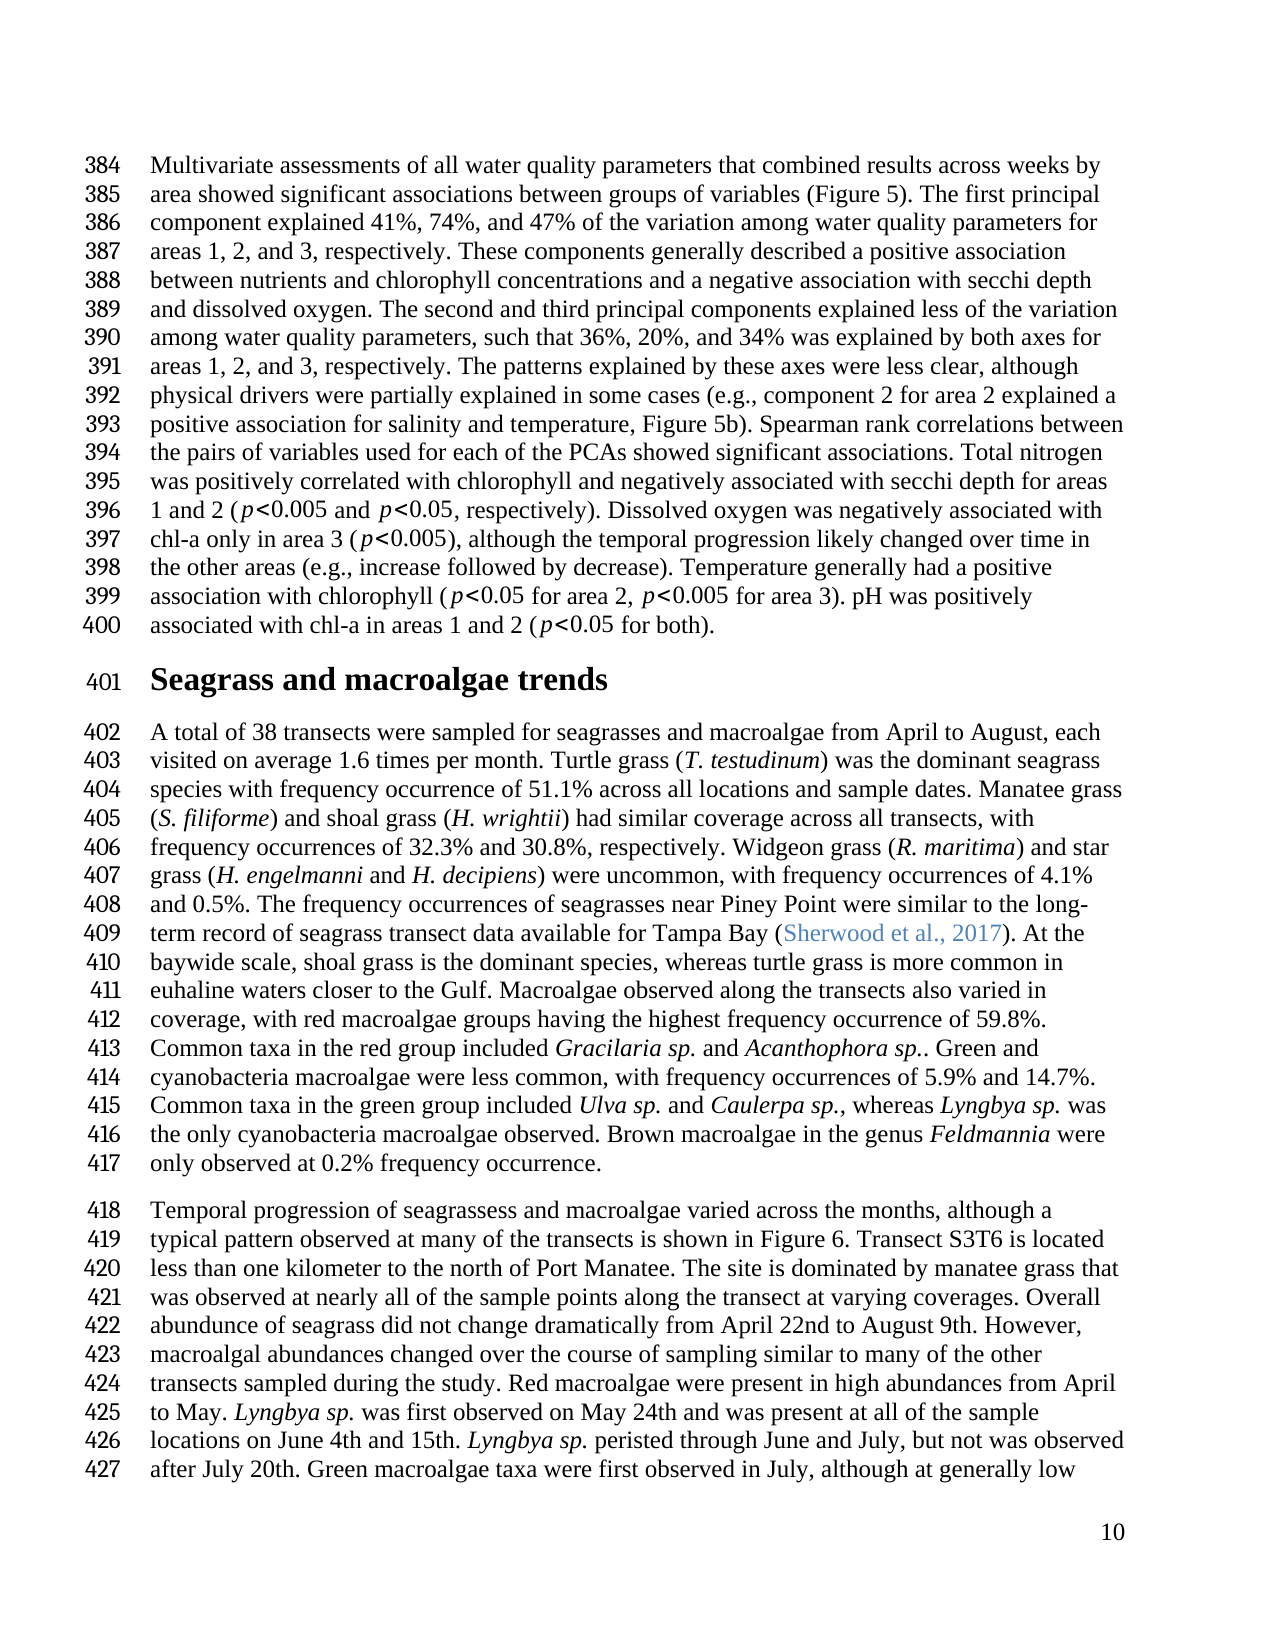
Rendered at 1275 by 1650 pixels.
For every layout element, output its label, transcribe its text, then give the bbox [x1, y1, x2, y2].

subtitle Seagrass and macroalgae trends [150, 659, 1125, 698]
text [150, 1195, 1125, 1483]
text Multivariate assessments of all water quality parameters that combined results across weeks by area showed significant associations between groups of variables (Figure 5). The first principal component explained 41%, 74%, and 47% of the variation among water quality parameters for areas 1, 2, and 3, respectively. These components generally described a positive association between nutrients and chlorophyll concentrations and a negative association with secchi depth and dissolved oxygen. The second and third principal components explained less of the variation among water quality parameters, such that 36%, 20%, and 34% was explained by both axes for areas 1, 2, and 3, respectively. The patterns explained by these axes were less clear, although physical drivers were partially explained in some cases (e.g., component 2 for area 2 explained a positive association for salinity and temperature, Figure 5b). Spearman rank correlations between the pairs of variables used for each of the PCAs showed significant associations. Total nitrogen was positively correlated with chlorophyll and negatively associated with secchi depth for areas 1 and 2 ( and , respectively). Dissolved oxygen was negatively associated with chl-a only in area 3 (), although the temporal progression likely changed over time in the other areas (e.g., increase followed by decrease). Temperature generally had a positive association with chlorophyll ( for area 2, for area 3). pH was positively associated with chl-a in areas 1 and 2 ( for both). [150, 150, 1125, 639]
text A total of 38 transects were sampled for seagrasses and macroalgae from April to August, each visited on average 1.6 times per month. Turtle grass (T. testudinum) was the dominant seagrass species with frequency occurrence of 51.1% across all locations and sample dates. Manatee grass (S. filiforme) and shoal grass (H. wrightii) had similar coverage across all transects, with frequency occurrences of 32.3% and 30.8%, respectively. Widgeon grass (R. maritima) and star grass (H. engelmanni and H. decipiens) were uncommon, with frequency occurrences of 4.1% and 0.5%. The frequency occurrences of seagrasses near Piney Point were similar to the long-term record of seagrass transect data available for Tampa Bay (Sherwood et al., 2017). At the baywide scale, shoal grass is the dominant species, whereas turtle grass is more common in euhaline waters closer to the Gulf. Macroalgae observed along the transects also varied in coverage, with red macroalgae groups having the highest frequency occurrence of 59.8%. Common taxa in the red group included Gracilaria sp. and Acanthophora sp.. Green and cyanobacteria macroalgae were less common, with frequency occurrences of 5.9% and 14.7%. Common taxa in the green group included Ulva sp. and Caulerpa sp., whereas Lyngbya sp. was the only cyanobacteria macroalgae observed. Brown macroalgae in the genus Feldmannia were only observed at 0.2% frequency occurrence. [150, 717, 1125, 1177]
